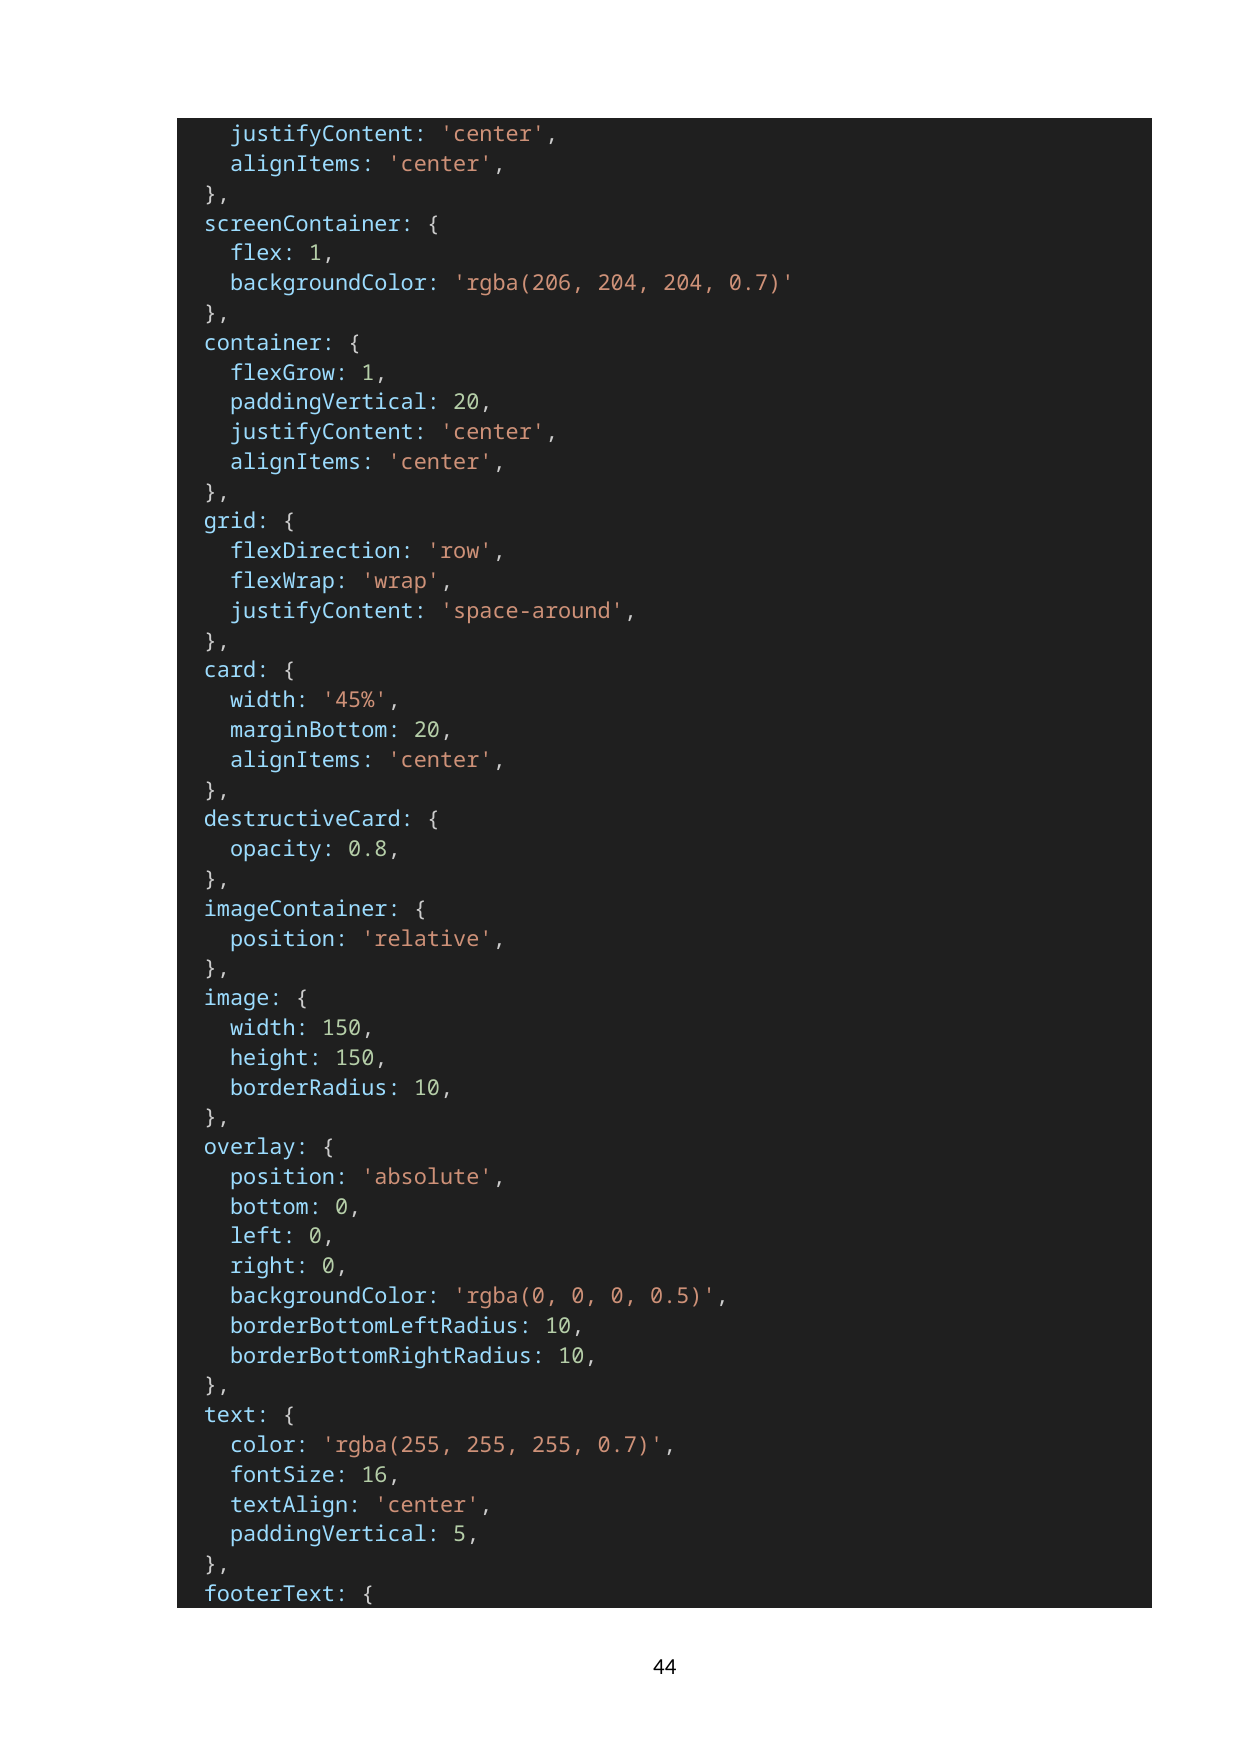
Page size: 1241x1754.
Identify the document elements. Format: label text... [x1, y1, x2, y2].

text width: '45%', [177, 684, 1152, 714]
text flexWrap: 'wrap', [177, 565, 1152, 595]
text height: 150, [177, 1042, 1152, 1071]
text textAlign: 'center', [177, 1488, 1152, 1518]
text paddingVertical: 20, [177, 386, 1152, 416]
text imageContainer: { [177, 893, 1152, 922]
text flex: 1, [177, 237, 1152, 267]
text marginBottom: 20, [177, 714, 1152, 744]
text footerText: { [177, 1578, 1152, 1608]
text }, [177, 1548, 1152, 1578]
text color: 'rgba(255, 255, 255, 0.7)', [177, 1429, 1152, 1459]
text alignItems: 'center', [177, 148, 1152, 178]
text position: 'absolute', [177, 1161, 1152, 1191]
text container: { [177, 327, 1152, 356]
text backgroundColor: 'rgba(206, 204, 204, 0.7)' [177, 267, 1152, 297]
text opacity: 0.8, [177, 833, 1152, 863]
text flexDirection: 'row', [177, 535, 1152, 565]
text }, [177, 178, 1152, 207]
text justifyContent: 'center', [177, 118, 1152, 148]
text text: { [177, 1399, 1152, 1429]
text flexGrow: 1, [177, 356, 1152, 386]
text image: { [177, 982, 1152, 1012]
text }, [177, 1101, 1152, 1131]
text right: 0, [177, 1250, 1152, 1280]
text screenContainer: { [177, 207, 1152, 237]
text borderBottomLeftRadius: 10, [177, 1310, 1152, 1339]
text alignItems: 'center', [177, 744, 1152, 773]
text }, [177, 1369, 1152, 1399]
text alignItems: 'center', [177, 446, 1152, 476]
text width: 150, [177, 1012, 1152, 1042]
text }, [177, 952, 1152, 982]
text justifyContent: 'space-around', [177, 595, 1152, 624]
text card: { [177, 654, 1152, 684]
text overlay: { [177, 1131, 1152, 1161]
text backgroundColor: 'rgba(0, 0, 0, 0.5)', [177, 1280, 1152, 1310]
text fontSize: 16, [177, 1459, 1152, 1488]
text }, [177, 773, 1152, 803]
text grid: { [177, 505, 1152, 535]
text bottom: 0, [177, 1191, 1152, 1220]
text }, [177, 863, 1152, 893]
text destructiveCard: { [177, 803, 1152, 833]
text justifyContent: 'center', [177, 416, 1152, 446]
text }, [177, 624, 1152, 654]
text borderRadius: 10, [177, 1071, 1152, 1101]
text }, [177, 476, 1152, 505]
text borderBottomRightRadius: 10, [177, 1339, 1152, 1369]
text paddingVertical: 5, [177, 1518, 1152, 1548]
text }, [177, 297, 1152, 327]
text position: 'relative', [177, 922, 1152, 952]
text left: 0, [177, 1220, 1152, 1250]
